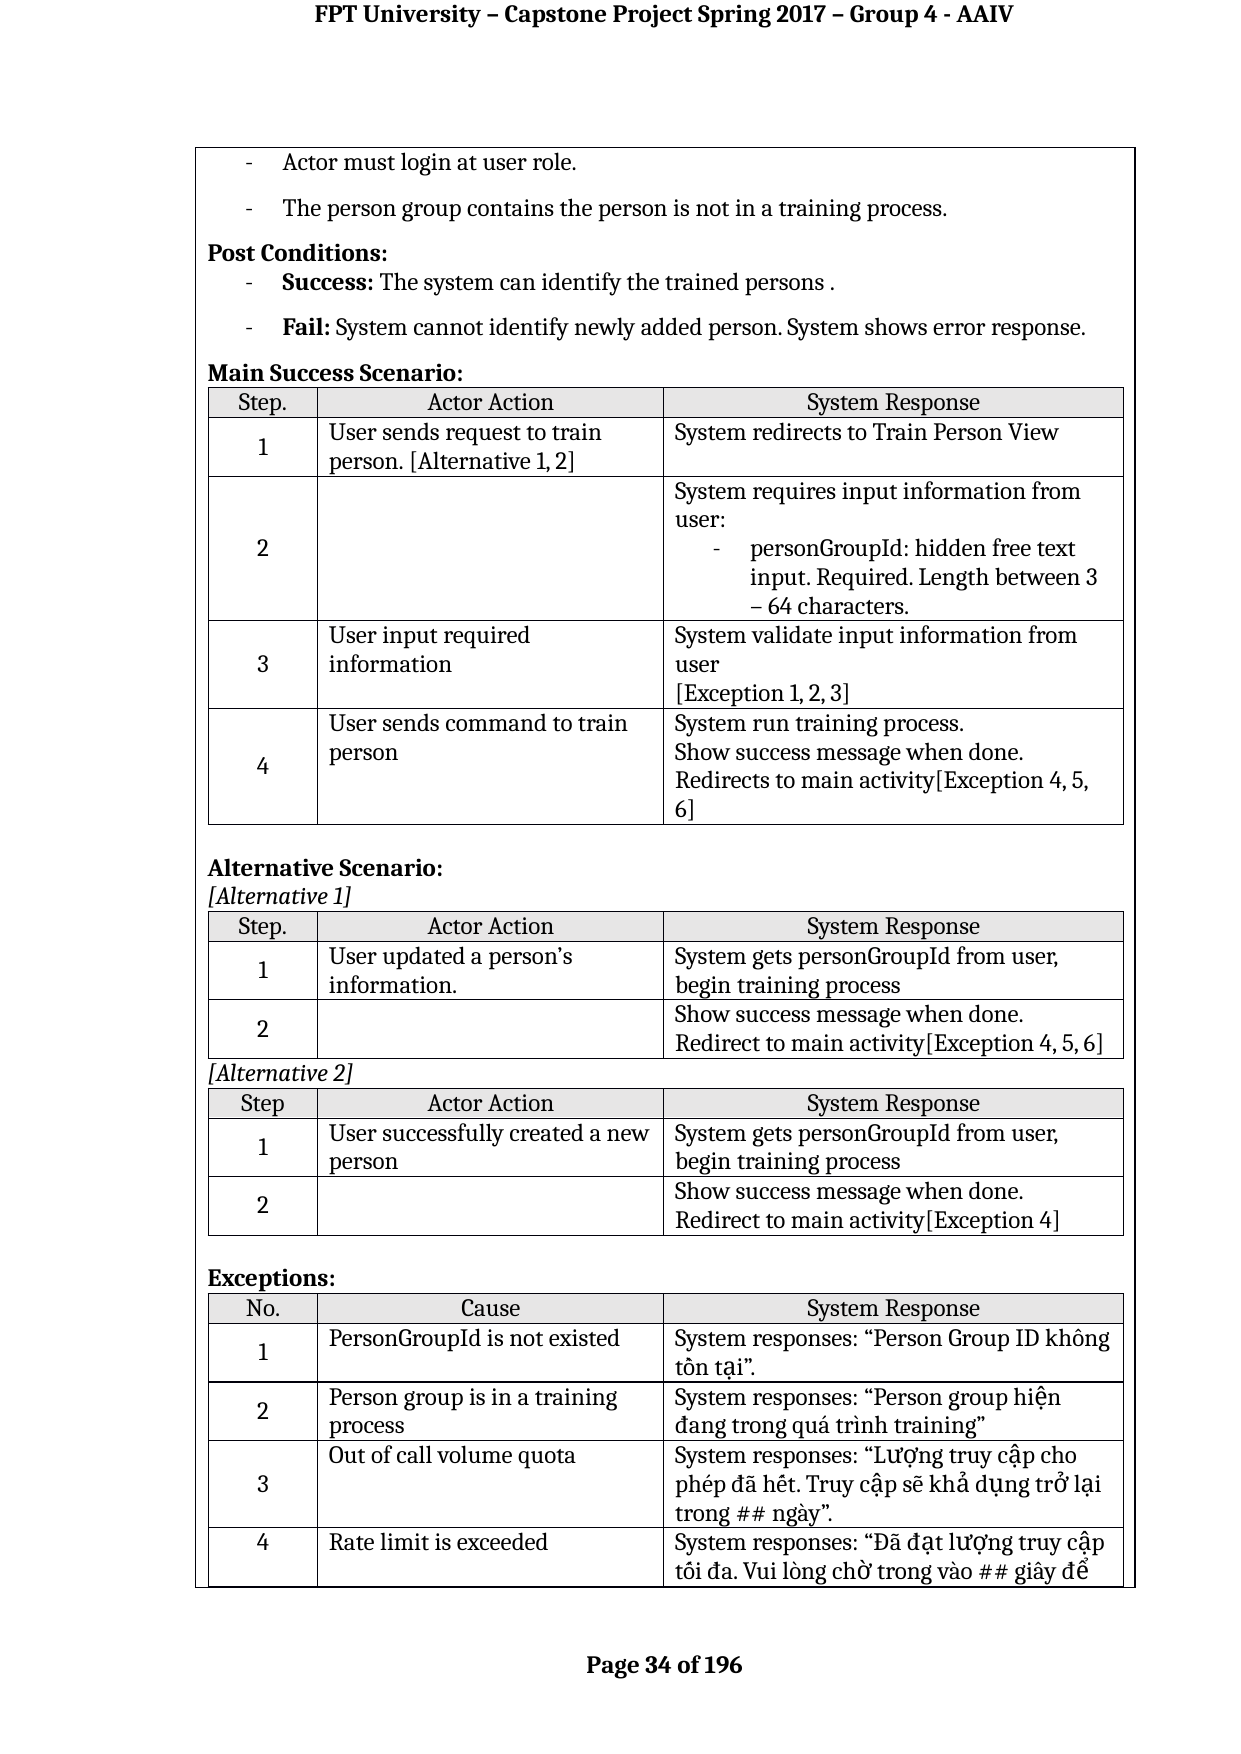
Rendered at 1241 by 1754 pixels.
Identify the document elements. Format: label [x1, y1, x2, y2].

table_cell [196, 148, 1134, 1587]
